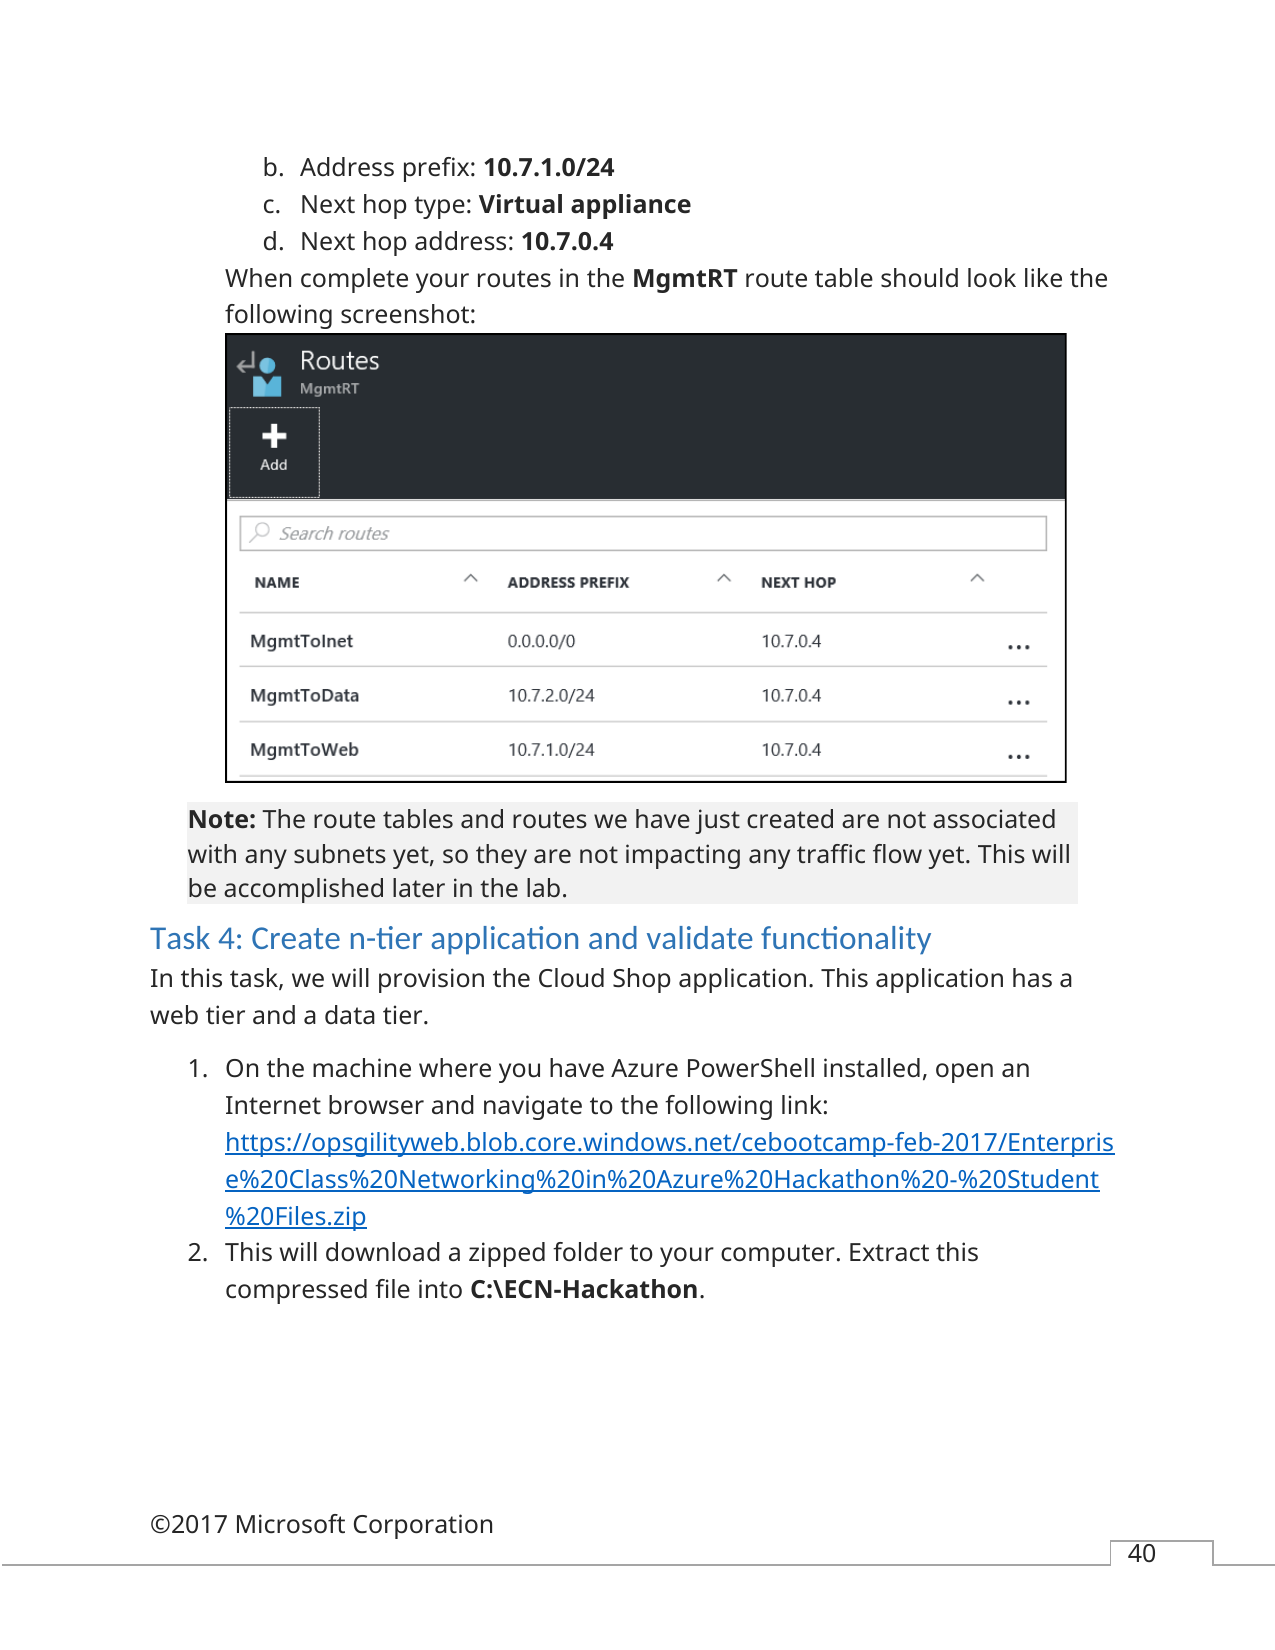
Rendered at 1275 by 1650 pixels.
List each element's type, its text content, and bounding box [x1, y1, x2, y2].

subtitle Task 4: Create n-tier application and validate functionality [150, 917, 1125, 958]
list When complete your routes in the MgmtRT route table should look like the following screenshot: [225, 260, 1125, 331]
picture [225, 333, 1067, 783]
list This will download a zipped folder to your computer. Extract this compressed file into C:\ECN-Hackathon. [187, 1235, 1125, 1306]
list Address prefix: 10.7.1.0/24 [262, 150, 1125, 184]
list On the machine where you have Azure PowerShell installed, open an Internet browser and navigate to the following link: https://opsgilityweb.blob.core.windows.net/cebootcamp-feb-2017/Enterprise%20Class%20Networking%20in%20Azure%20Hackathon%20-%20Student%20Files.zip [187, 1051, 1125, 1232]
text Note: The route tables and routes we have just created are not associated with any subnets yet, so they are not impacting any traffic flow yet. This will be accomplished later in the lab. [187, 802, 1078, 904]
list Next hop type: Virtual appliance [262, 187, 1125, 221]
list Next hop address: 10.7.0.4 [262, 223, 1125, 258]
text In this task, we will provision the Cloud Shop application. This application has a web tier and a data tier. [150, 961, 1125, 1032]
